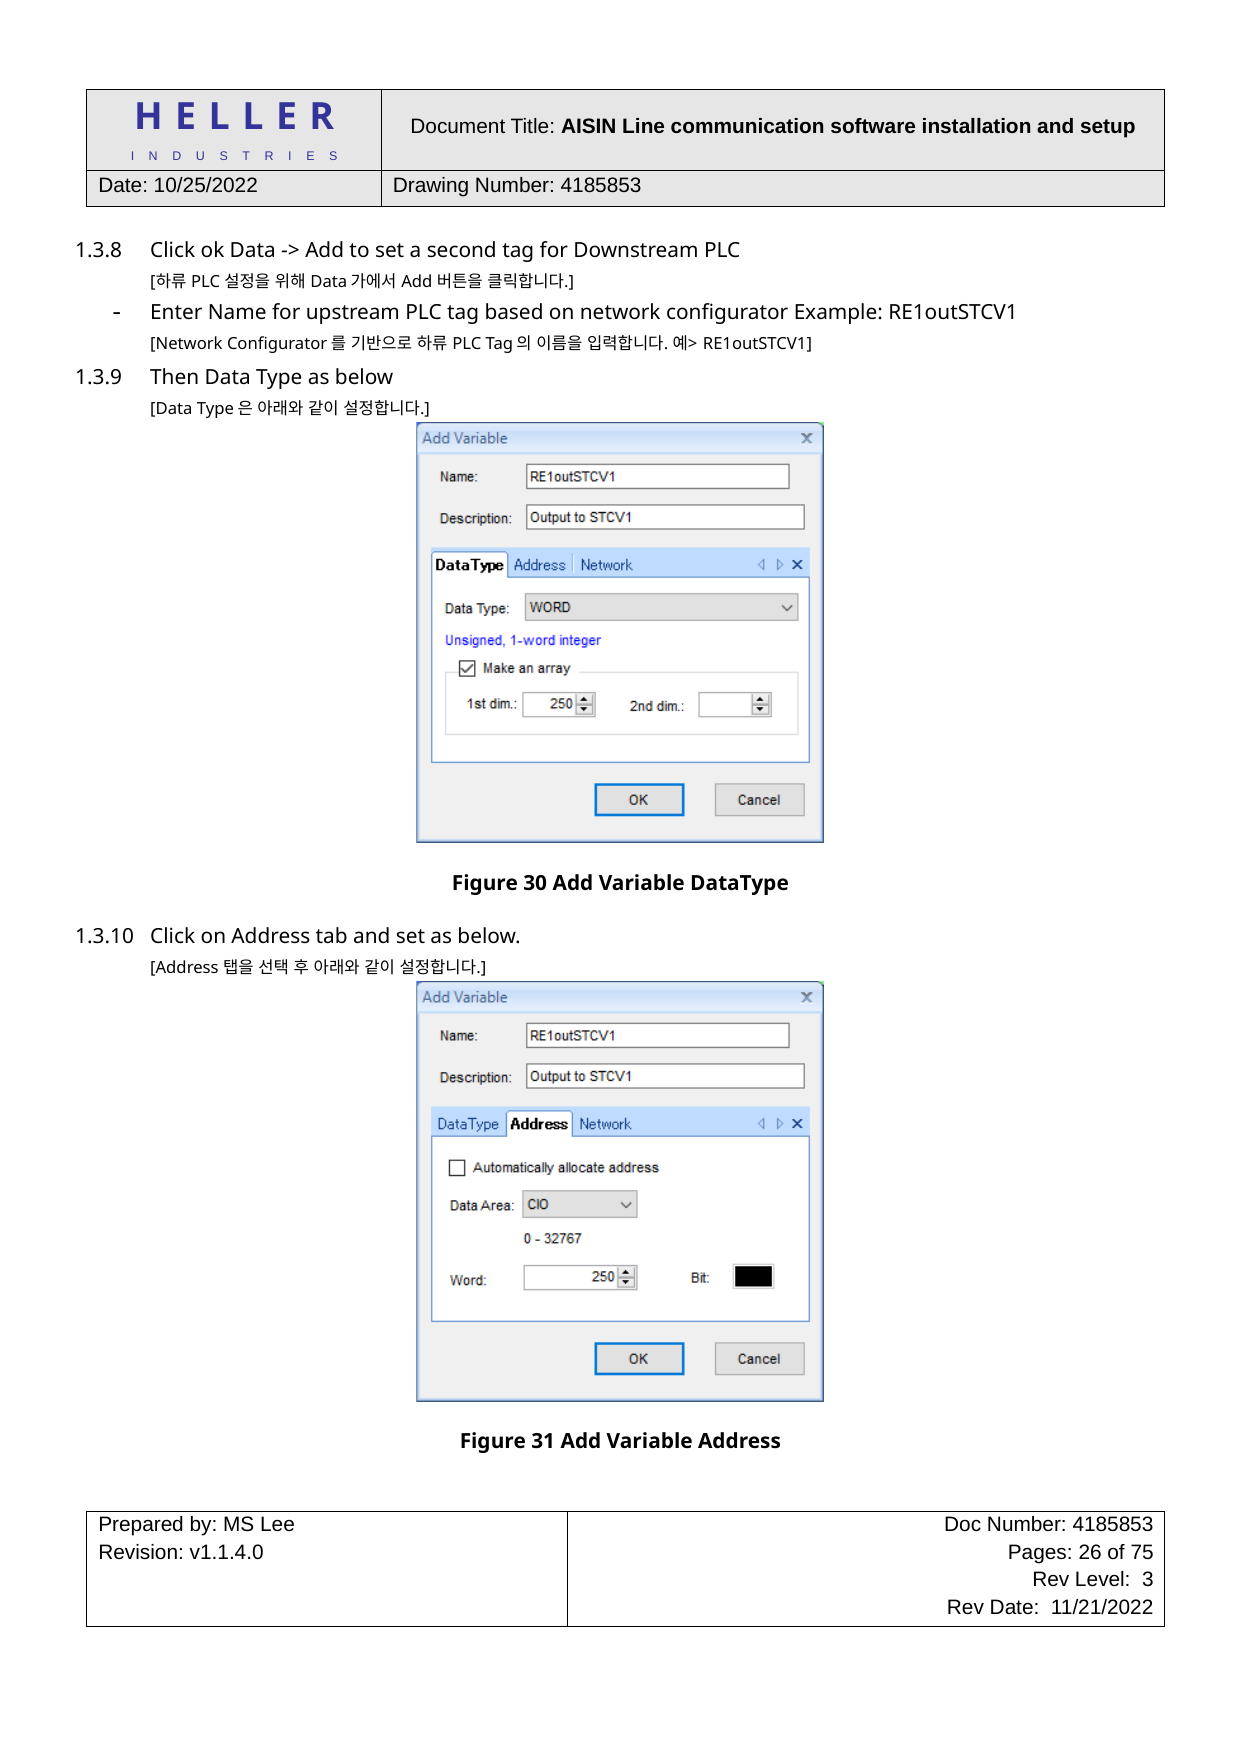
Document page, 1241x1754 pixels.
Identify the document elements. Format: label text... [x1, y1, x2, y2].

picture [416, 422, 824, 843]
subtitle Click on Address tab and set as below. [75, 921, 1165, 949]
subtitle Click ok Data -> Add to set a second tag for Downstream PLC [75, 235, 1165, 264]
list [하류 PLC 설정을 위해 Data가에서 Add 버튼을 클릭합니다.] [150, 268, 1165, 292]
list [Address 탭을 선택 후 아래와 같이 설정합니다.] [150, 954, 1165, 978]
list [Data Type은 아래와 같이 설정합니다.] [150, 395, 1165, 419]
list [Network Configurator를 기반으로 하류 PLC Tag의 이름을 입력합니다. 예> RE1outSTCV1] [150, 330, 1165, 354]
picture [416, 981, 824, 1402]
subtitle Then Data Type as below [75, 362, 1165, 391]
list Enter Name for upstream PLC tag based on network configurator Example: RE1outSTCV1 [112, 296, 1165, 325]
